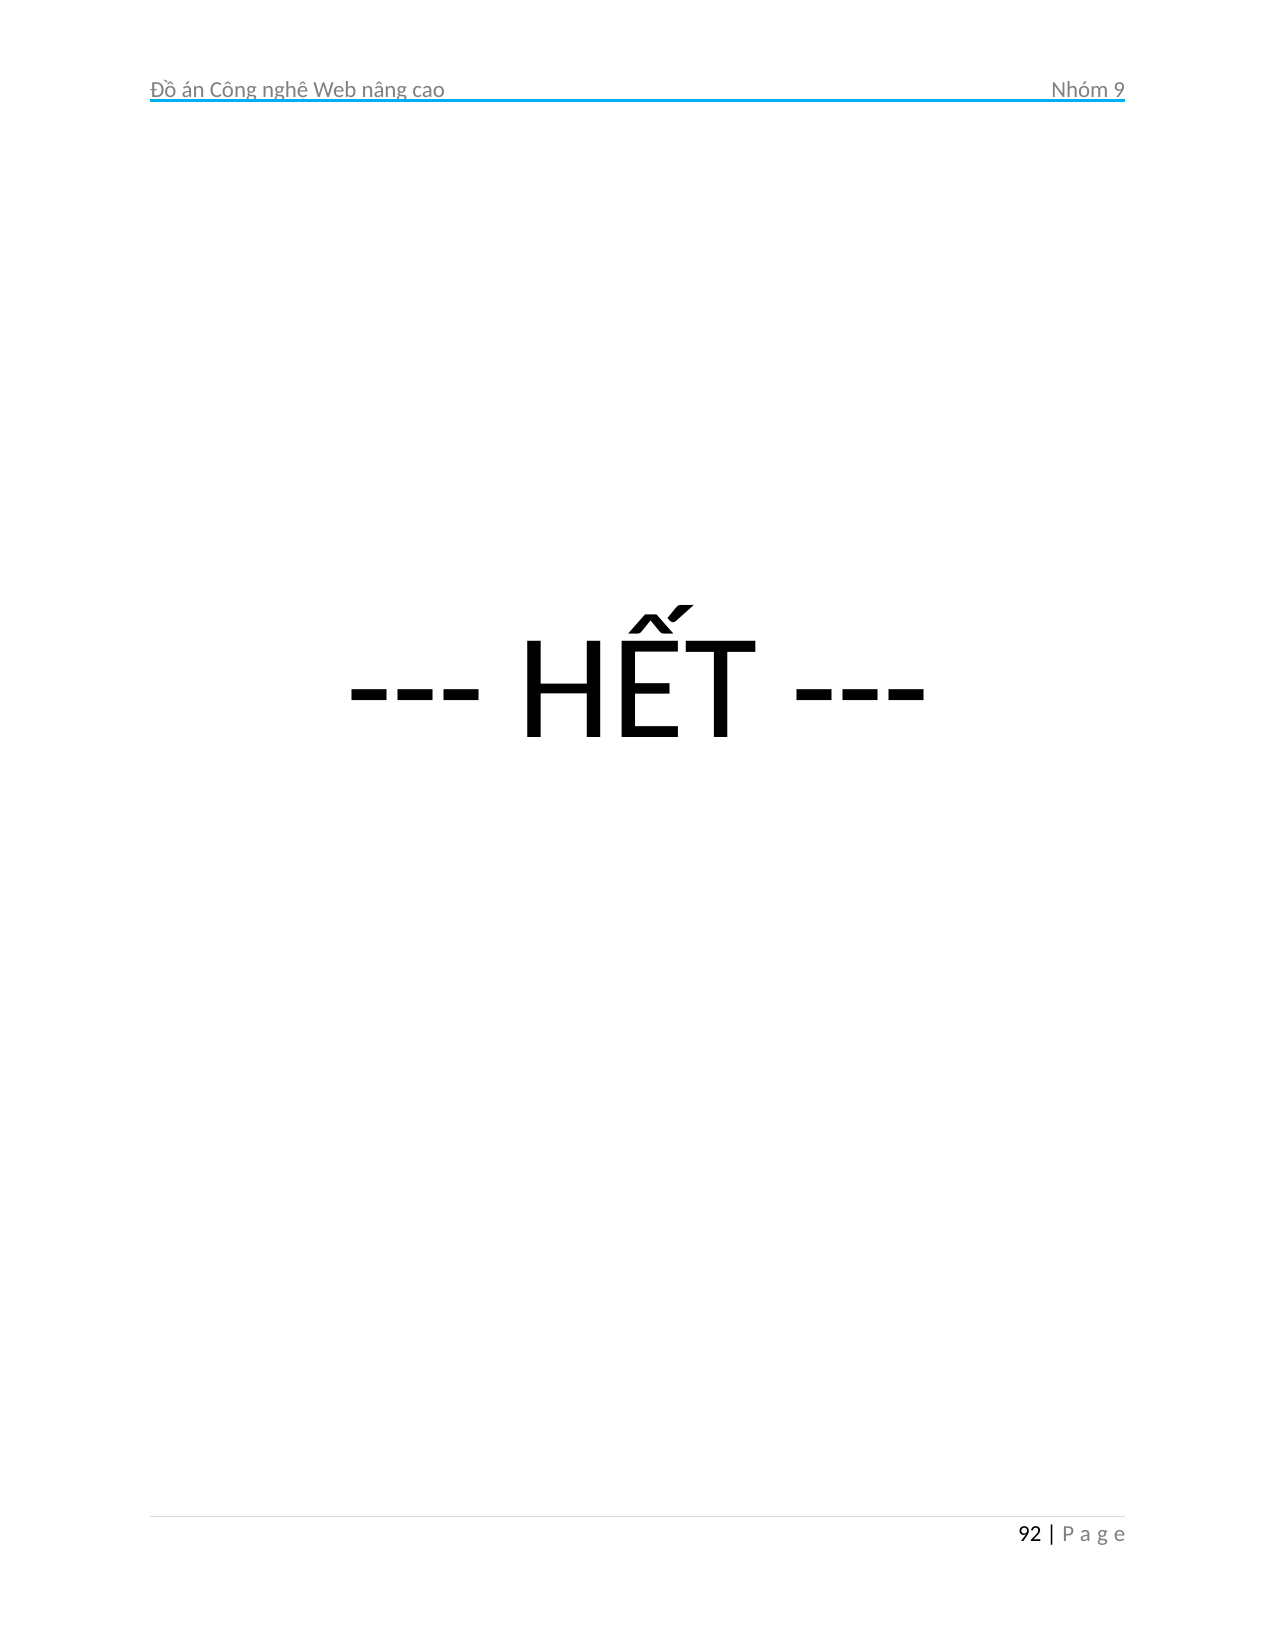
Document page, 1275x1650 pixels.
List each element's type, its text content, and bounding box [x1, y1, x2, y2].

text --- HẾT --- [150, 592, 1125, 775]
